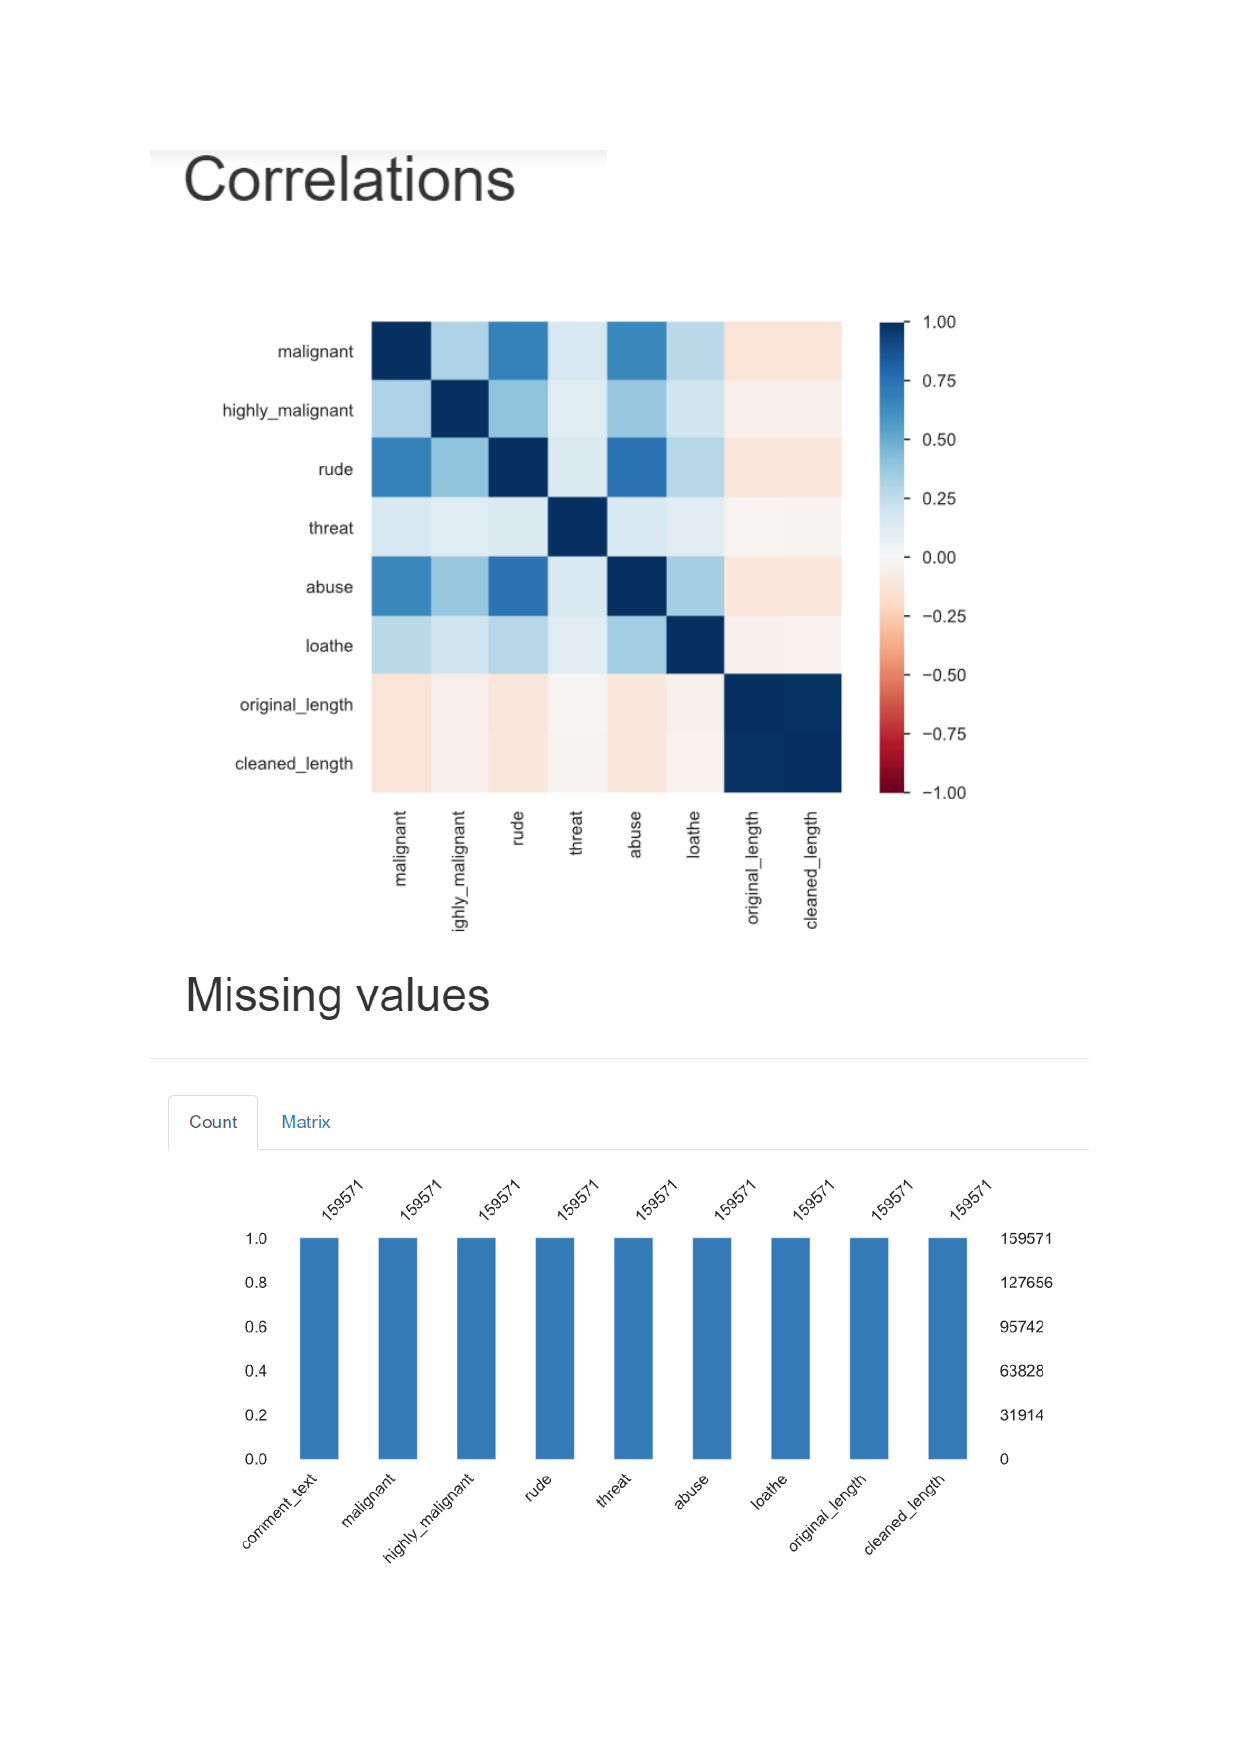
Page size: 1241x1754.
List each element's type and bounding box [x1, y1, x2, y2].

picture [150, 963, 1089, 1574]
picture [150, 242, 1090, 939]
picture [150, 150, 607, 239]
